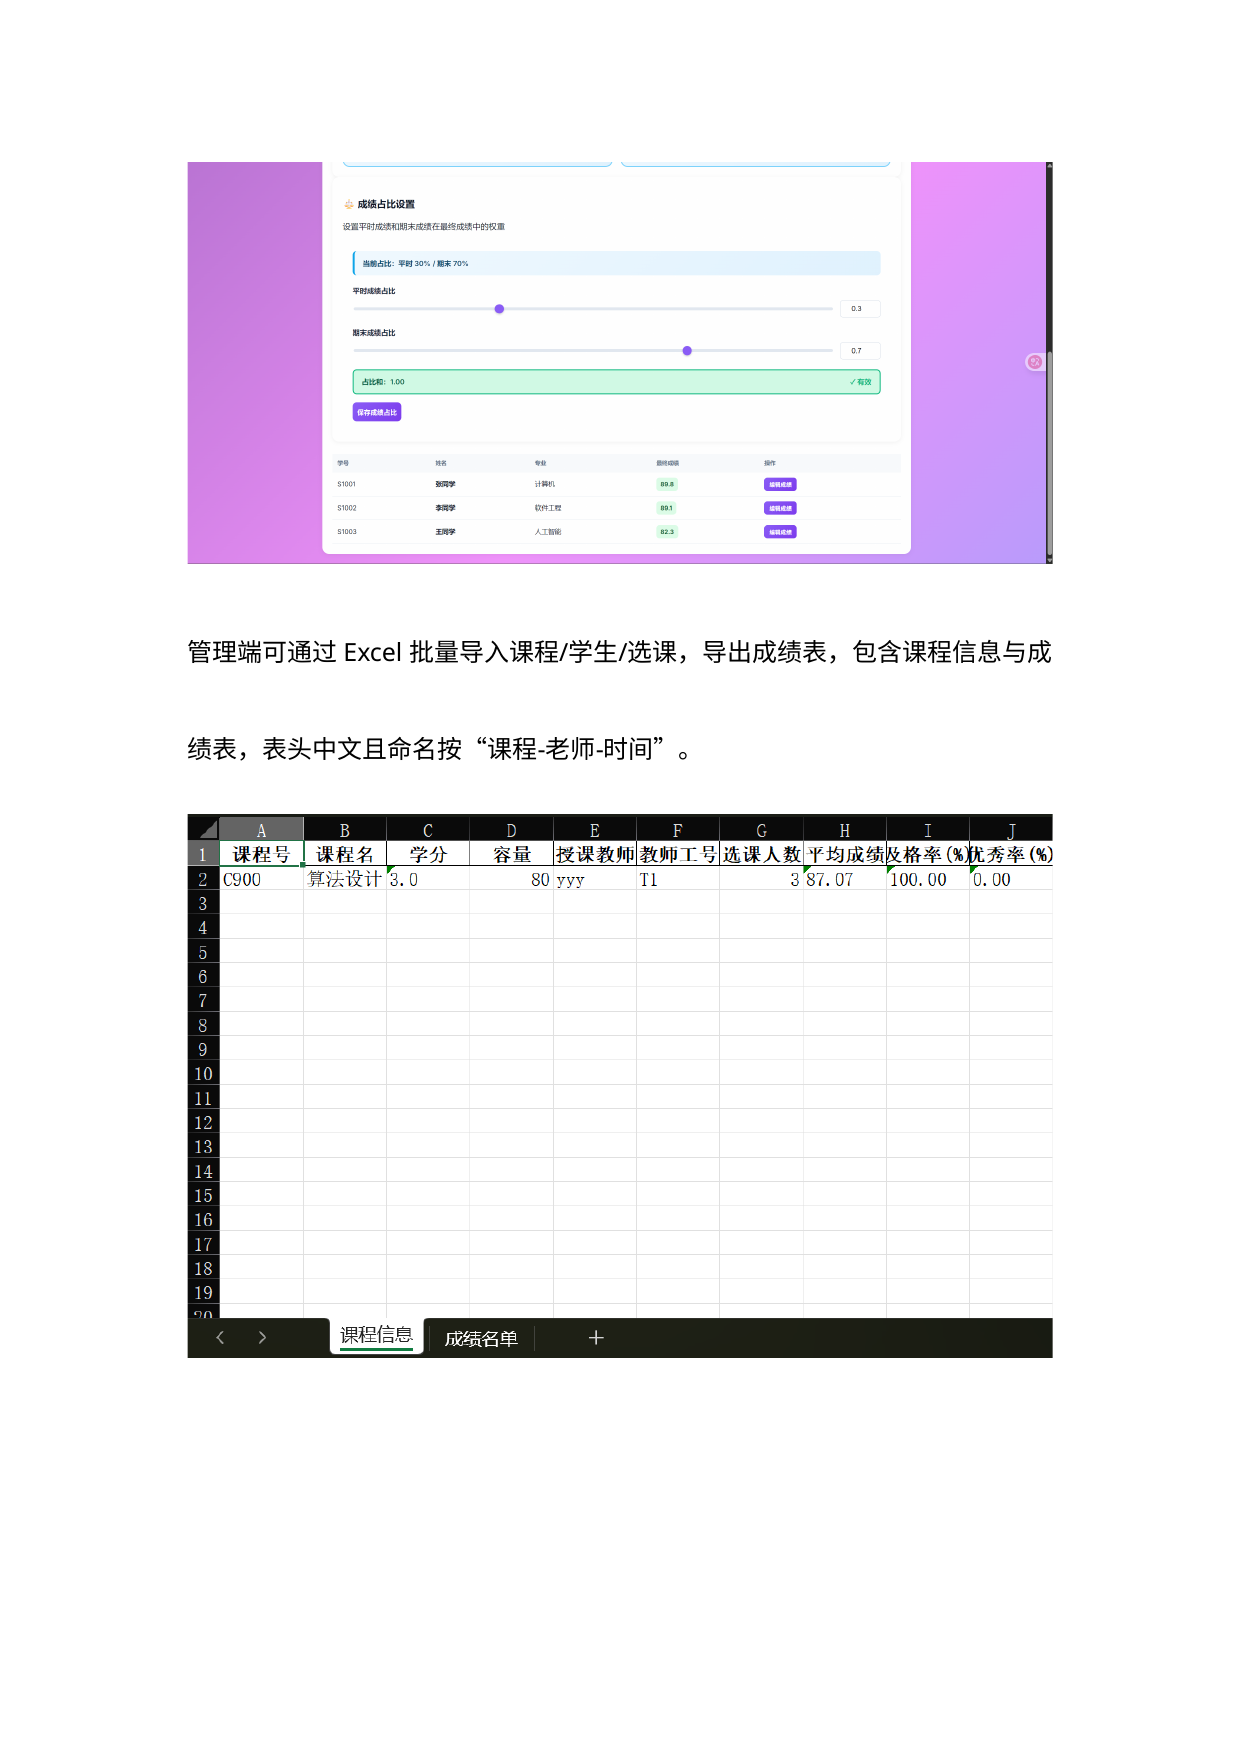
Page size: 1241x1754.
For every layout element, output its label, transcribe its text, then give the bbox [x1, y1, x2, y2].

picture [187, 814, 1053, 1358]
text 管理端可通过 Excel 批量导入课程/学生/选课，导出成绩表，包含课程信息与成绩表，表头中文且命名按“课程-老师-时间”。 [187, 618, 1053, 780]
picture [187, 162, 1053, 564]
